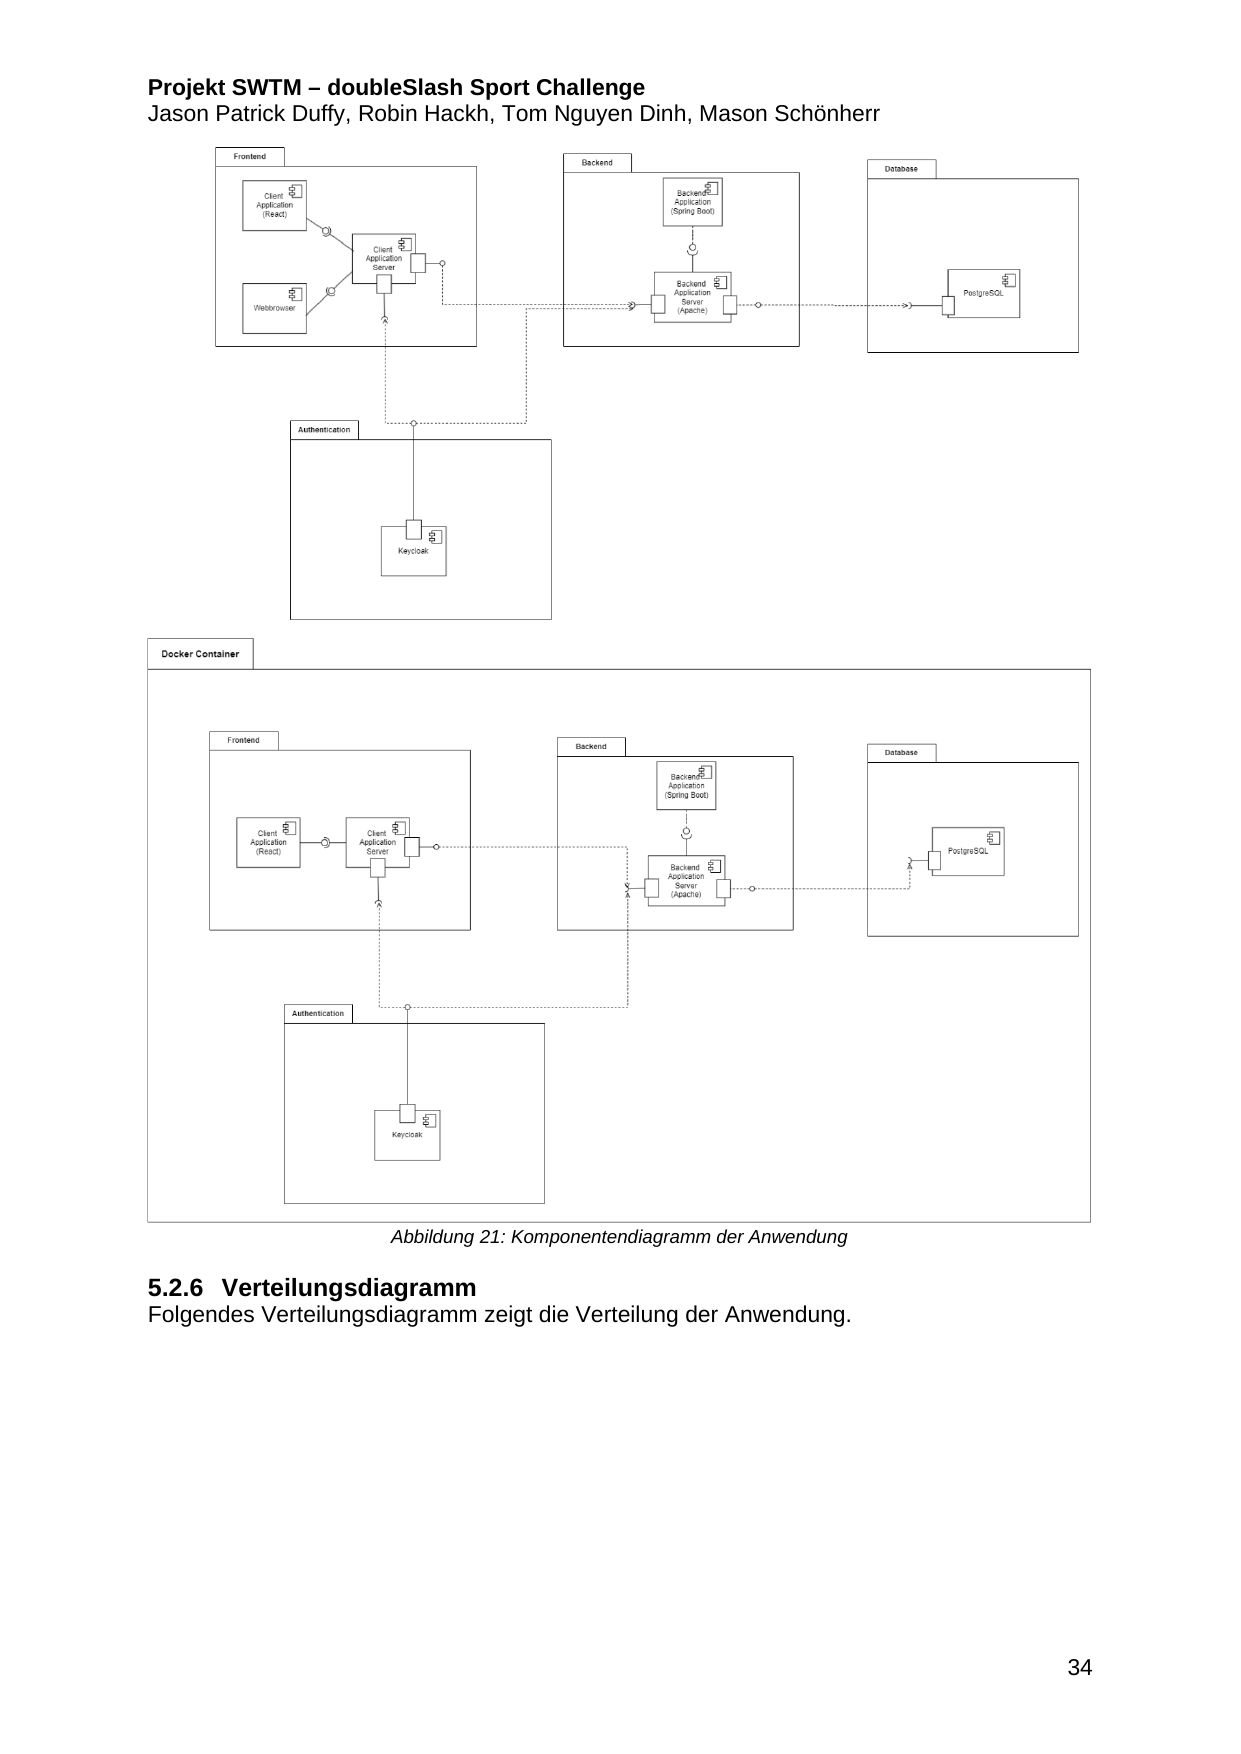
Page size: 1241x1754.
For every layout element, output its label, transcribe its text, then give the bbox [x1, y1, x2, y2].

text Folgendes Verteilungsdiagramm zeigt die Verteilung der Anwendung. [148, 1301, 1093, 1328]
text Abbildung : Komponentendiagramm der Anwendung [148, 1226, 1093, 1248]
picture [147, 147, 1091, 1227]
subtitle 5.2.6 Verteilungsdiagramm [148, 1273, 1093, 1301]
